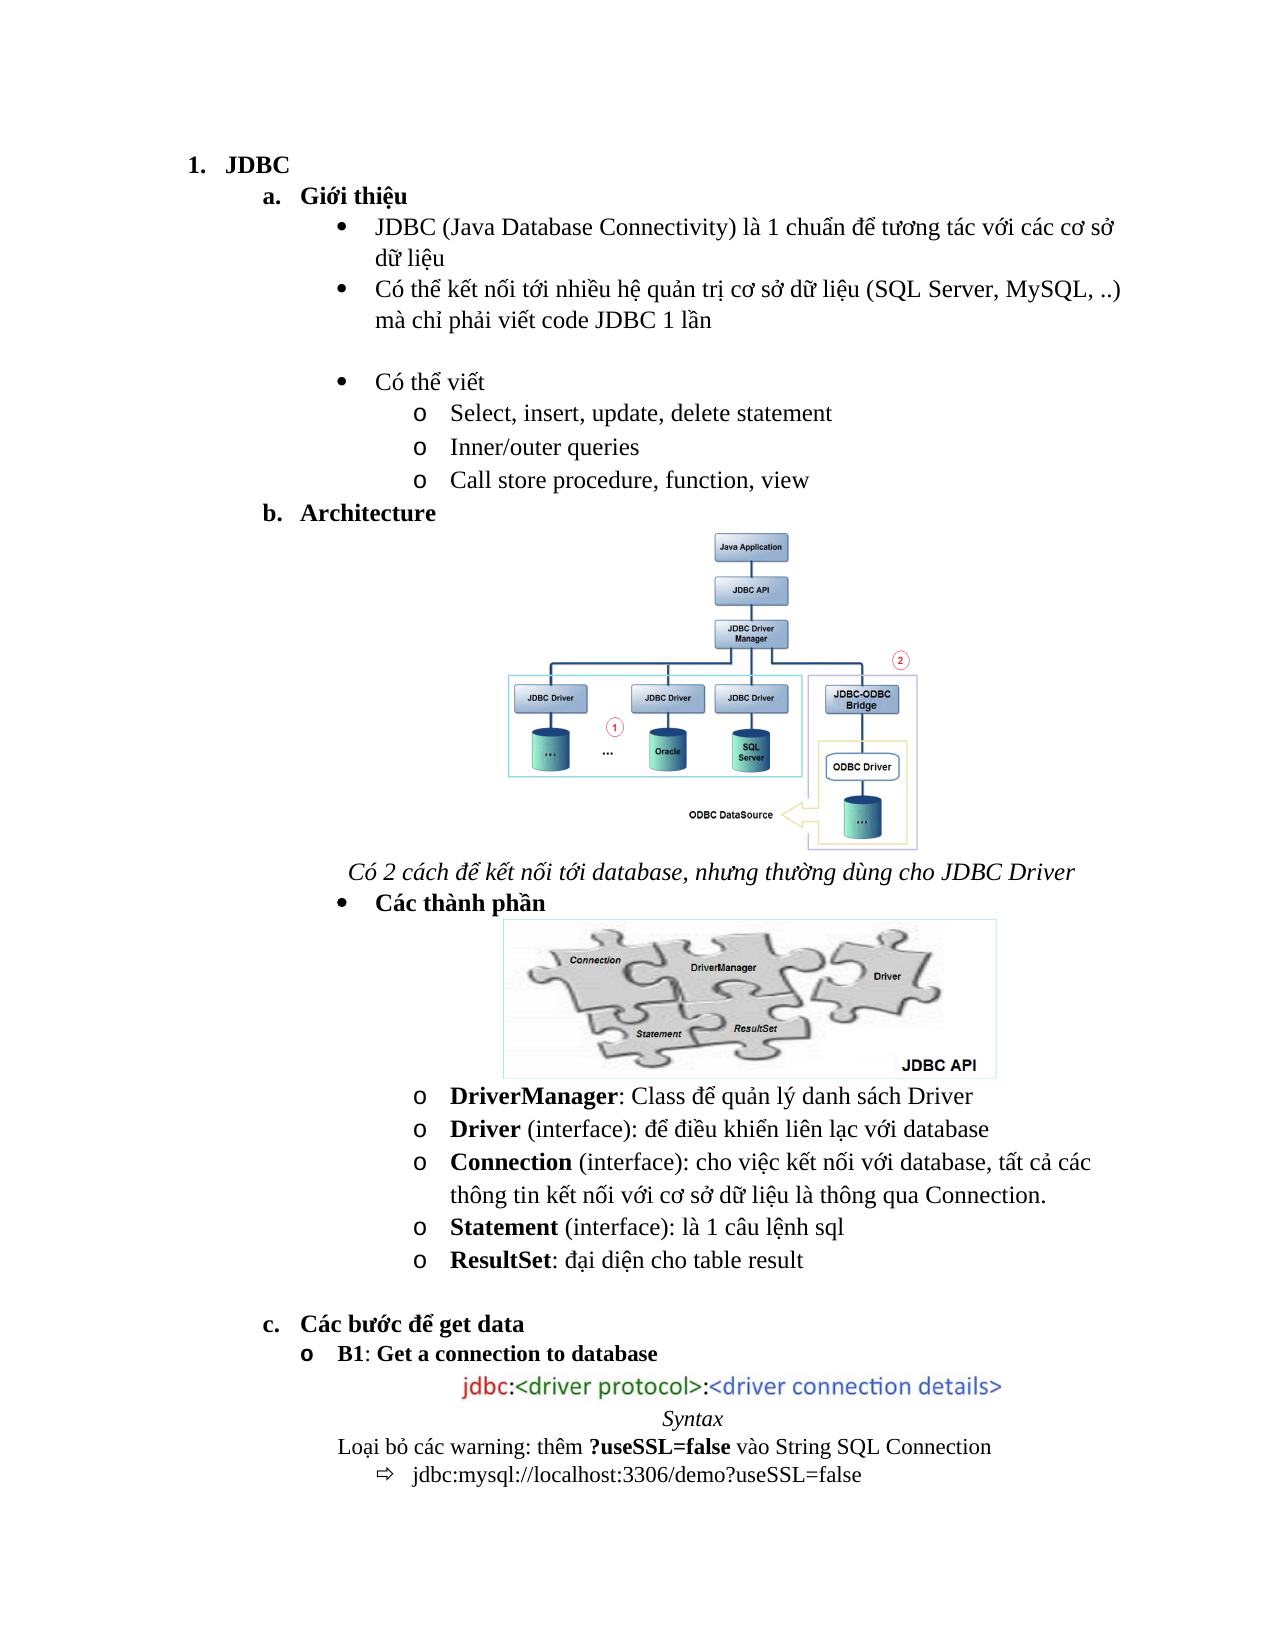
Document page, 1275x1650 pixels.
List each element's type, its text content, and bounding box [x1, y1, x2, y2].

list Syntax [262, 1405, 1125, 1431]
list Architecture [262, 498, 1125, 527]
list Có 2 cách để kết nối tới database, nhưng thường dùng cho JDBC Driver [300, 857, 1125, 886]
list JDBC [187, 150, 1125, 179]
list Các bước để get data [262, 1309, 1125, 1338]
list JDBC (Java Database Connectivity) là 1 chuẩn để tương tác với các cơ sở dữ liệu [337, 212, 1125, 272]
list Giới thiệu [262, 181, 1125, 210]
list Các thành phần [337, 888, 1125, 917]
list Driver (interface): để điều khiển liên lạc với database [412, 1114, 1125, 1145]
list Loại bỏ các warning: thêm ?useSSL=false vào String SQL Connection [337, 1433, 1125, 1459]
list ResultSet: đại diện cho table result [412, 1245, 1125, 1276]
list Connection (interface): cho việc kết nối với database, tất cả các thông tin kết nối với cơ sở dữ liệu là thông qua Connection. [412, 1147, 1125, 1209]
list Select, insert, update, delete statement [412, 398, 1125, 429]
picture [504, 529, 921, 855]
picture [502, 918, 998, 1079]
list Call store procedure, function, view [412, 465, 1125, 496]
list Có thể kết nối tới nhiều hệ quản trị cơ sở dữ liệu (SQL Server, MySQL, ..) mà chỉ phải viết code JDBC 1 lần [337, 274, 1125, 334]
list Statement (interface): là 1 câu lệnh sql [412, 1212, 1125, 1242]
list Inner/outer queries [412, 432, 1125, 462]
list Có thể viết [337, 367, 1125, 396]
picture [461, 1372, 1002, 1403]
list B1: Get a connection to database [300, 1340, 1125, 1368]
list DriverManager: Class để quản lý danh sách Driver [412, 1081, 1125, 1112]
list jdbc:mysql://localhost:3306/demo?useSSL=false [375, 1462, 1125, 1488]
